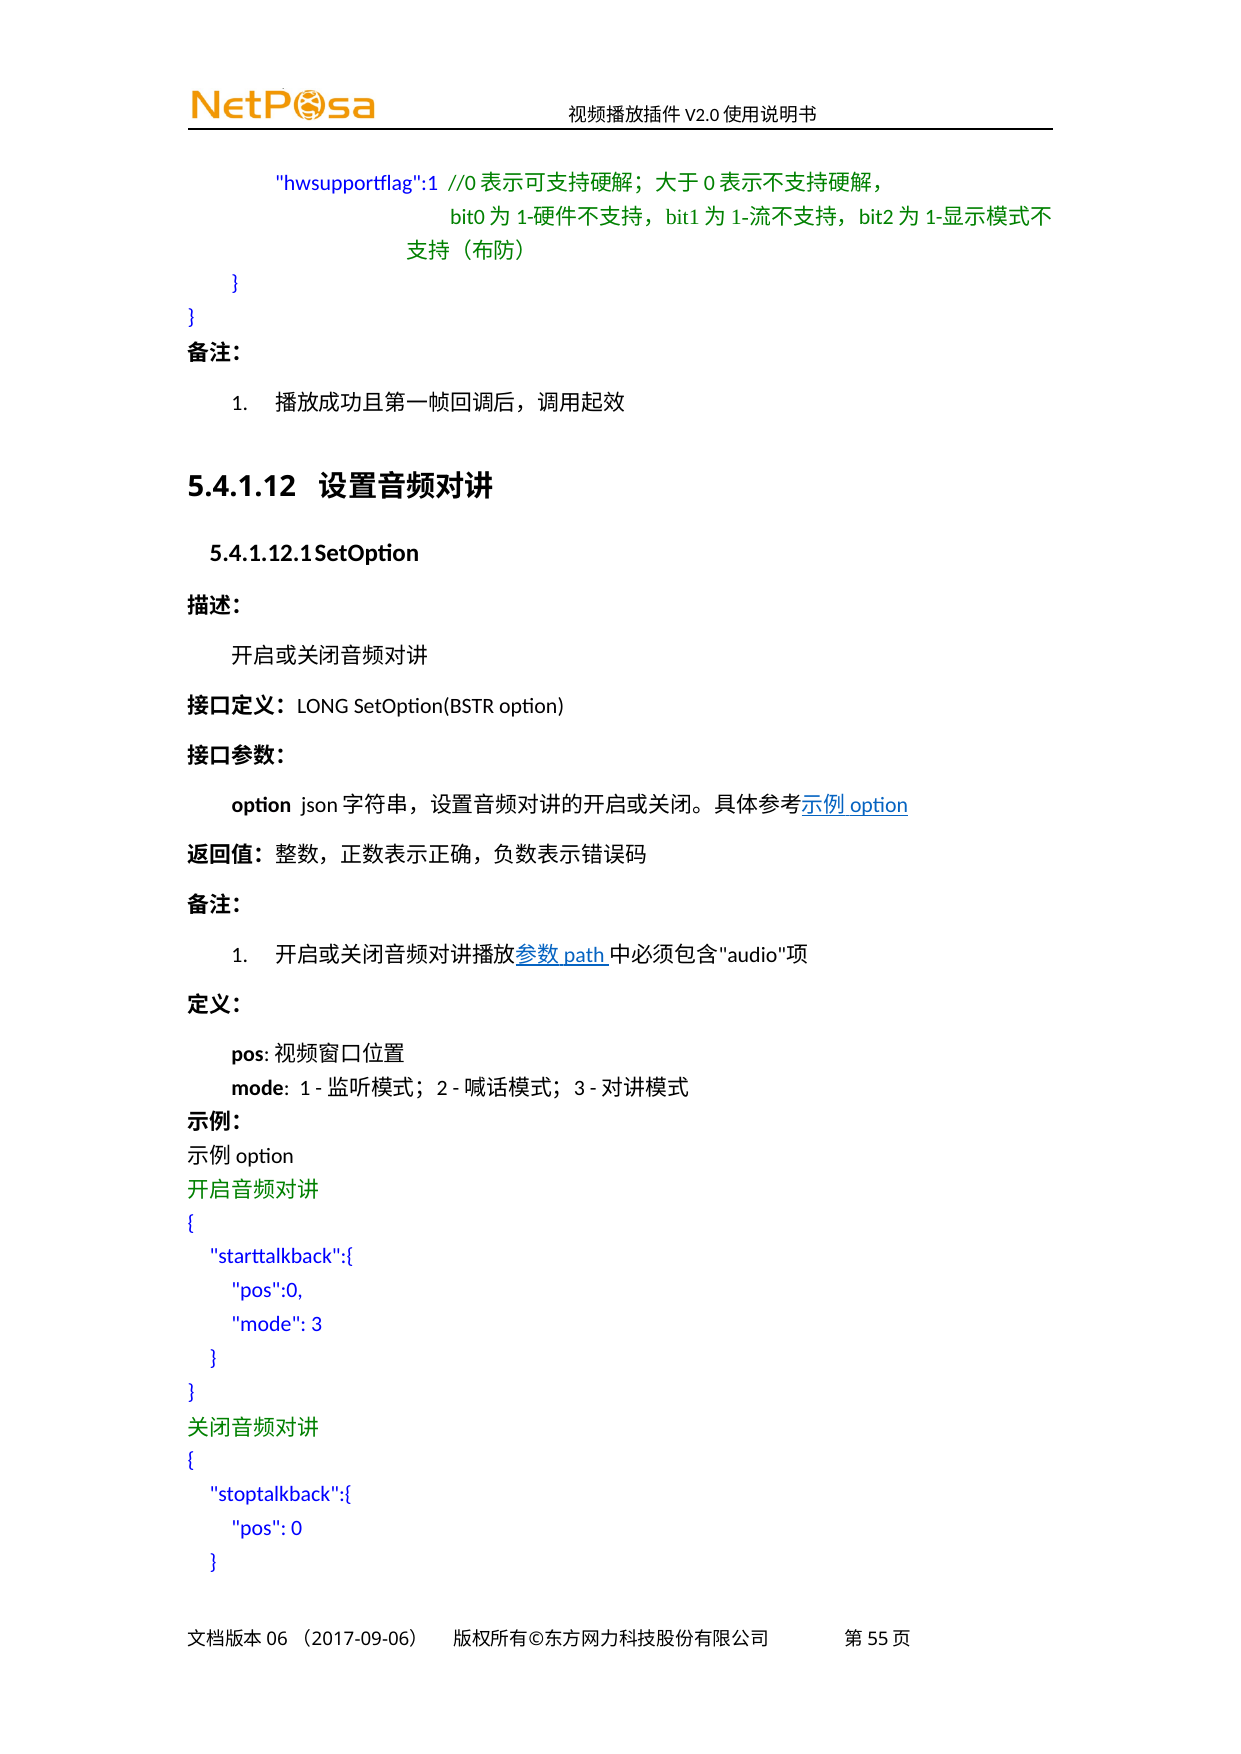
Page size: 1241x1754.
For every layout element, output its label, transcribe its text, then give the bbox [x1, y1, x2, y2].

text } [187, 300, 1053, 334]
text { [187, 1443, 1053, 1477]
subtitle SetOption [209, 536, 1031, 569]
text "starttalkback":{ [209, 1239, 1053, 1273]
text 开启音频对讲 [187, 1171, 1053, 1205]
text 示例option [187, 1137, 1053, 1171]
text 开启或关闭音频对讲 [187, 637, 1053, 671]
text pos: 视频窗口位置 [231, 1035, 1053, 1069]
text bit0为1-硬件不支持，bit1为1-流不支持，bit2为1-显示模式不支持（布防） [406, 198, 1053, 266]
text "pos": 0 [231, 1511, 1053, 1545]
picture [187, 88, 378, 121]
text 返回值：整数，正数表示正确，负数表示错误码 [187, 836, 1053, 870]
text "stoptalkback":{ [209, 1477, 1053, 1511]
subtitle 设置音频对讲 [187, 450, 1053, 518]
text 示例： [187, 1103, 1053, 1137]
text 备注： [187, 334, 1053, 368]
text option json字符串，设置音频对讲的开启或关闭。具体参考示例option [187, 786, 1053, 820]
text 接口参数： [187, 737, 1053, 771]
list 开启或关闭音频对讲播放参数path中必须包含"audio"项 [231, 936, 1053, 970]
text "mode": 3 [231, 1307, 1053, 1341]
text 定义： [187, 986, 1053, 1019]
text "pos":0, [231, 1273, 1053, 1307]
text } [187, 266, 1053, 300]
text { [187, 1205, 1053, 1239]
text } [187, 1375, 1053, 1409]
text 接口定义：LONG SetOption(BSTR option) [187, 687, 1053, 721]
text 关闭音频对讲 [187, 1409, 1053, 1443]
list 播放成功且第一帧回调后，调用起效 [231, 383, 1053, 417]
text 描述： [187, 587, 1053, 621]
text "hwsupportflag":1 //0表示可支持硬解；大于0表示不支持硬解， [231, 164, 1053, 198]
text mode: 1 - 监听模式；2 - 喊话模式；3 - 对讲模式 [231, 1069, 1053, 1103]
text 备注： [187, 886, 1053, 920]
text } [209, 1341, 1053, 1375]
text } [209, 1545, 1053, 1579]
